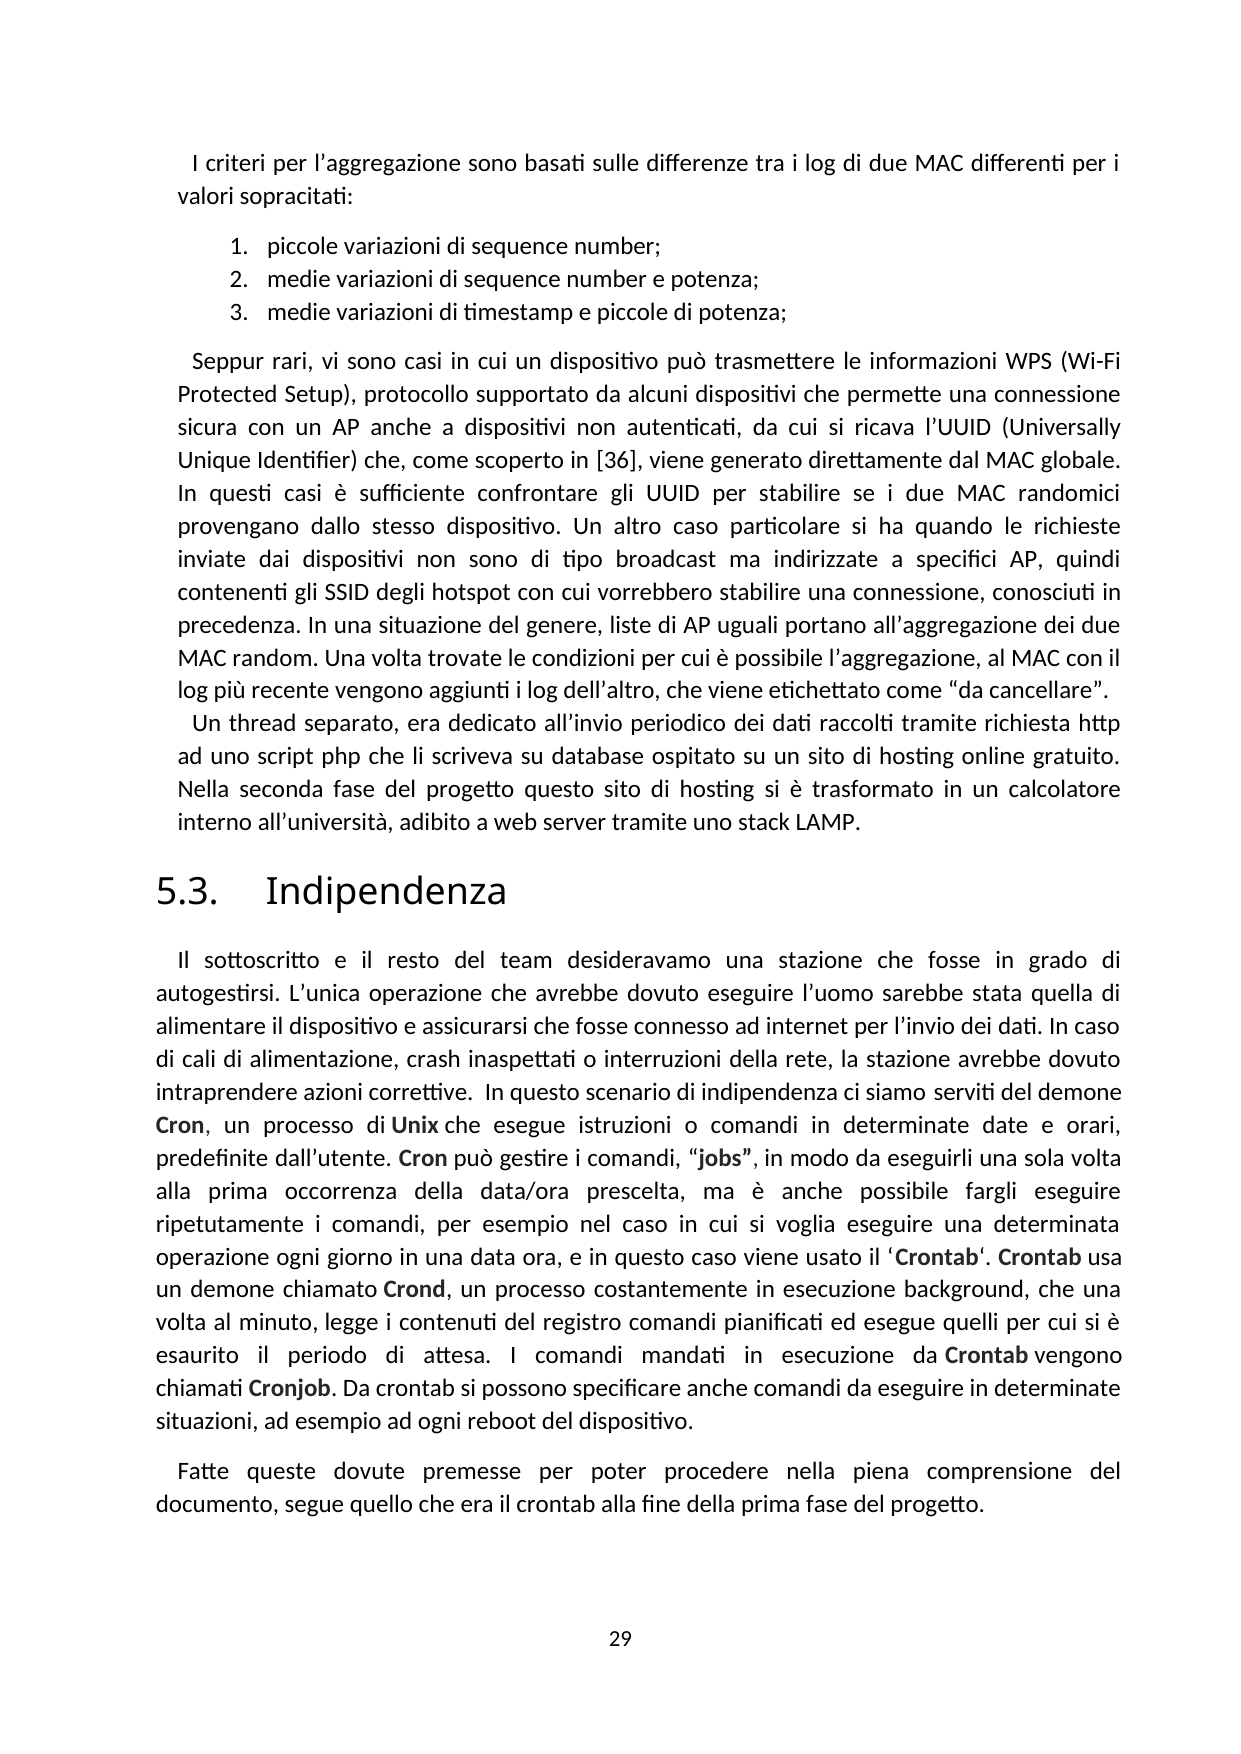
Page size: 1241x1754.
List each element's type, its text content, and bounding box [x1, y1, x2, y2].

list piccole variazioni di sequence number; [229, 230, 1122, 261]
list medie variazioni di timestamp e piccole di potenza; [229, 296, 1122, 326]
text Fatte queste dovute premesse per poter procedere nella piena comprensione del documento, segue quello che era il crontab alla fine della prima fase del progetto. [156, 1455, 1122, 1518]
list Indipendenza [156, 864, 1122, 915]
text Un thread separato, era dedicato all’invio periodico dei dati raccolti tramite richiesta http ad uno script php che li scriveva su database ospitato su un sito di hosting online gratuito. Nella seconda fase del progetto questo sito di hosting si è trasformato in un calcolatore interno all’università, adibito a web server tramite uno stack LAMP. [177, 708, 1122, 837]
text Il sottoscritto e il resto del team desideravamo una stazione che fosse in grado di autogestirsi. L’unica operazione che avrebbe dovuto eseguire l’uomo sarebbe stata quella di alimentare il dispositivo e assicurarsi che fosse connesso ad internet per l’invio dei dati. In caso di cali di alimentazione, crash inaspettati o interruzioni della rete, la stazione avrebbe dovuto intraprendere azioni correttive. In questo scenario di indipendenza ci siamo serviti del demone Cron, un processo di Unix che esegue istruzioni o comandi in determinate date e orari, predefinite dall’utente. Cron può gestire i comandi, “jobs”, in modo da eseguirli una sola volta alla prima occorrenza della data/ora prescelta, ma è anche possibile fargli eseguire ripetutamente i comandi, per esempio nel caso in cui si voglia eseguire una determinata operazione ogni giorno in una data ora, e in questo caso viene usato il ‘Crontab‘. Crontab usa un demone chiamato Crond, un processo costantemente in esecuzione background, che una volta al minuto, legge i contenuti del registro comandi pianificati ed esegue quelli per cui si è esaurito il periodo di attesa. I comandi mandati in esecuzione da Crontab vengono chiamati Cronjob. Da crontab si possono specificare anche comandi da eseguire in determinate situazioni, ad esempio ad ogni reboot del dispositivo. [156, 944, 1122, 1175]
text I criteri per l’aggregazione sono basati sulle differenze tra i log di due MAC differenti per i valori sopracitati: [177, 148, 1122, 211]
text Seppur rari, vi sono casi in cui un dispositivo può trasmettere le informazioni WPS (Wi-Fi Protected Setup), protocollo supportato da alcuni dispositivi che permette una connessione sicura con un AP anche a dispositivi non autenticati, da cui si ricava l’UUID (Universally Unique Identifier) che, come scoperto in , viene generato direttamente dal MAC globale. In questi casi è sufficiente confrontare gli UUID per stabilire se i due MAC randomici provengano dallo stesso dispositivo. Un altro caso particolare si ha quando le richieste inviate dai dispositivi non sono di tipo broadcast ma indirizzate a specifici AP, quindi contenenti gli SSID degli hotspot con cui vorrebbero stabilire una connessione, conosciuti in precedenza. In una situazione del genere, liste di AP uguali portano all’aggregazione dei due MAC random. Una volta trovate le condizioni per cui è possibile l’aggregazione, al MAC con il log più recente vengono aggiunti i log dell’altro, che viene etichettato come “da cancellare”. [177, 346, 1122, 705]
list medie variazioni di sequence number e potenza; [229, 263, 1122, 293]
text Il sottoscritto e il resto del team desideravamo una stazione che fosse in grado di autogestirsi. L’unica operazione che avrebbe dovuto eseguire l’uomo sarebbe stata quella di alimentare il dispositivo e assicurarsi che fosse connesso ad internet per l’invio dei dati. In caso di cali di alimentazione, crash inaspettati o interruzioni della rete, la stazione avrebbe dovuto intraprendere azioni correttive. In questo scenario di indipendenza ci siamo serviti del demone Cron, un processo di Unix che esegue istruzioni o comandi in determinate date e orari, predefinite dall’utente. Cron può gestire i comandi, “jobs”, in modo da eseguirli una sola volta alla prima occorrenza della data/ora prescelta, ma è anche possibile fargli eseguire ripetutamente i comandi, per esempio nel caso in cui si voglia eseguire una determinata operazione ogni giorno in una data ora, e in questo caso viene usato il ‘Crontab‘. Crontab usa un demone chiamato Crond, un processo costantemente in esecuzione background, che una volta al minuto, legge i contenuti del registro comandi pianificati ed esegue quelli per cui si è esaurito il periodo di attesa. I comandi mandati in esecuzione da Crontab vengono chiamati Cronjob. Da crontab si possono specificare anche comandi da eseguire in determinate situazioni, ad esempio ad ogni reboot del dispositivo. [156, 1337, 1122, 1436]
